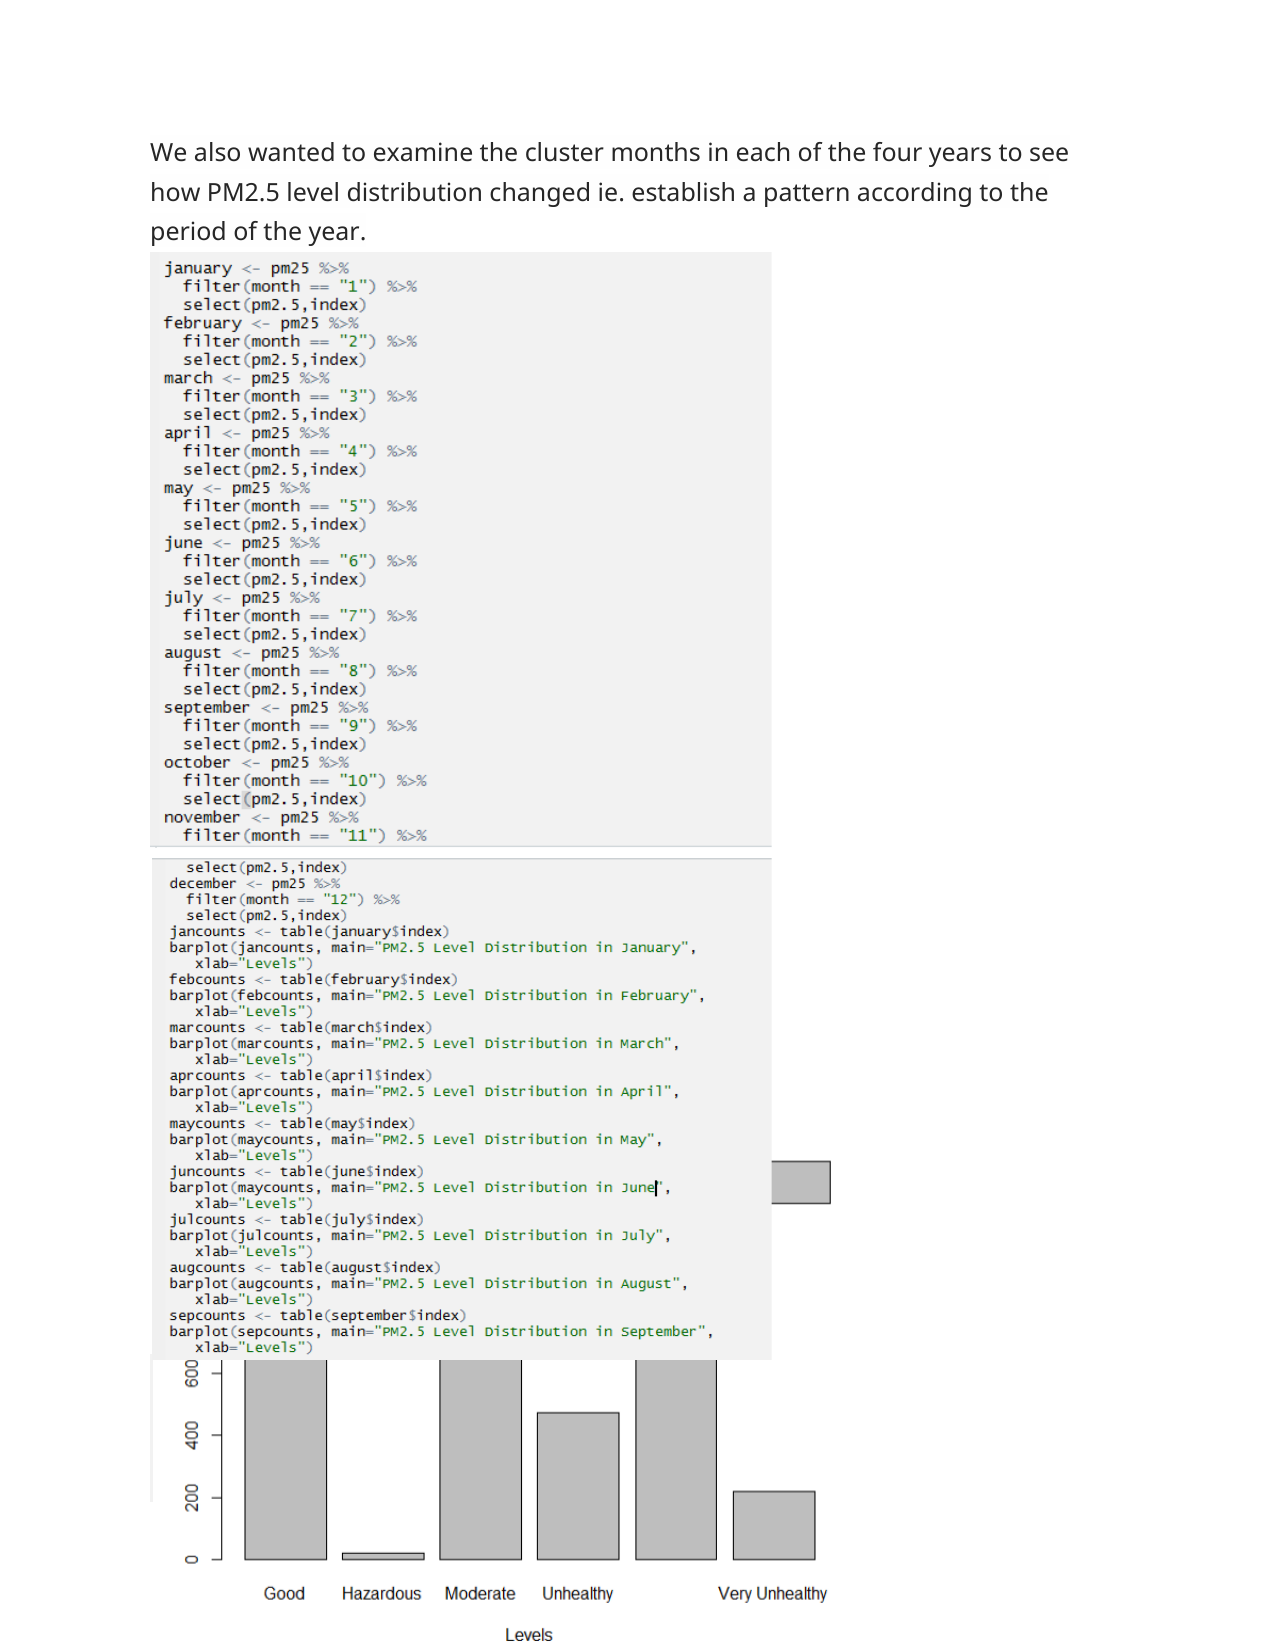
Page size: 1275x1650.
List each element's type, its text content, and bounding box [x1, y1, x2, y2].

text We also wanted to examine the cluster months in each of the four years to see how PM2.5 level distribution changed ie. establish a pattern according to the period of the year. [150, 135, 1125, 247]
picture [150, 252, 961, 1650]
